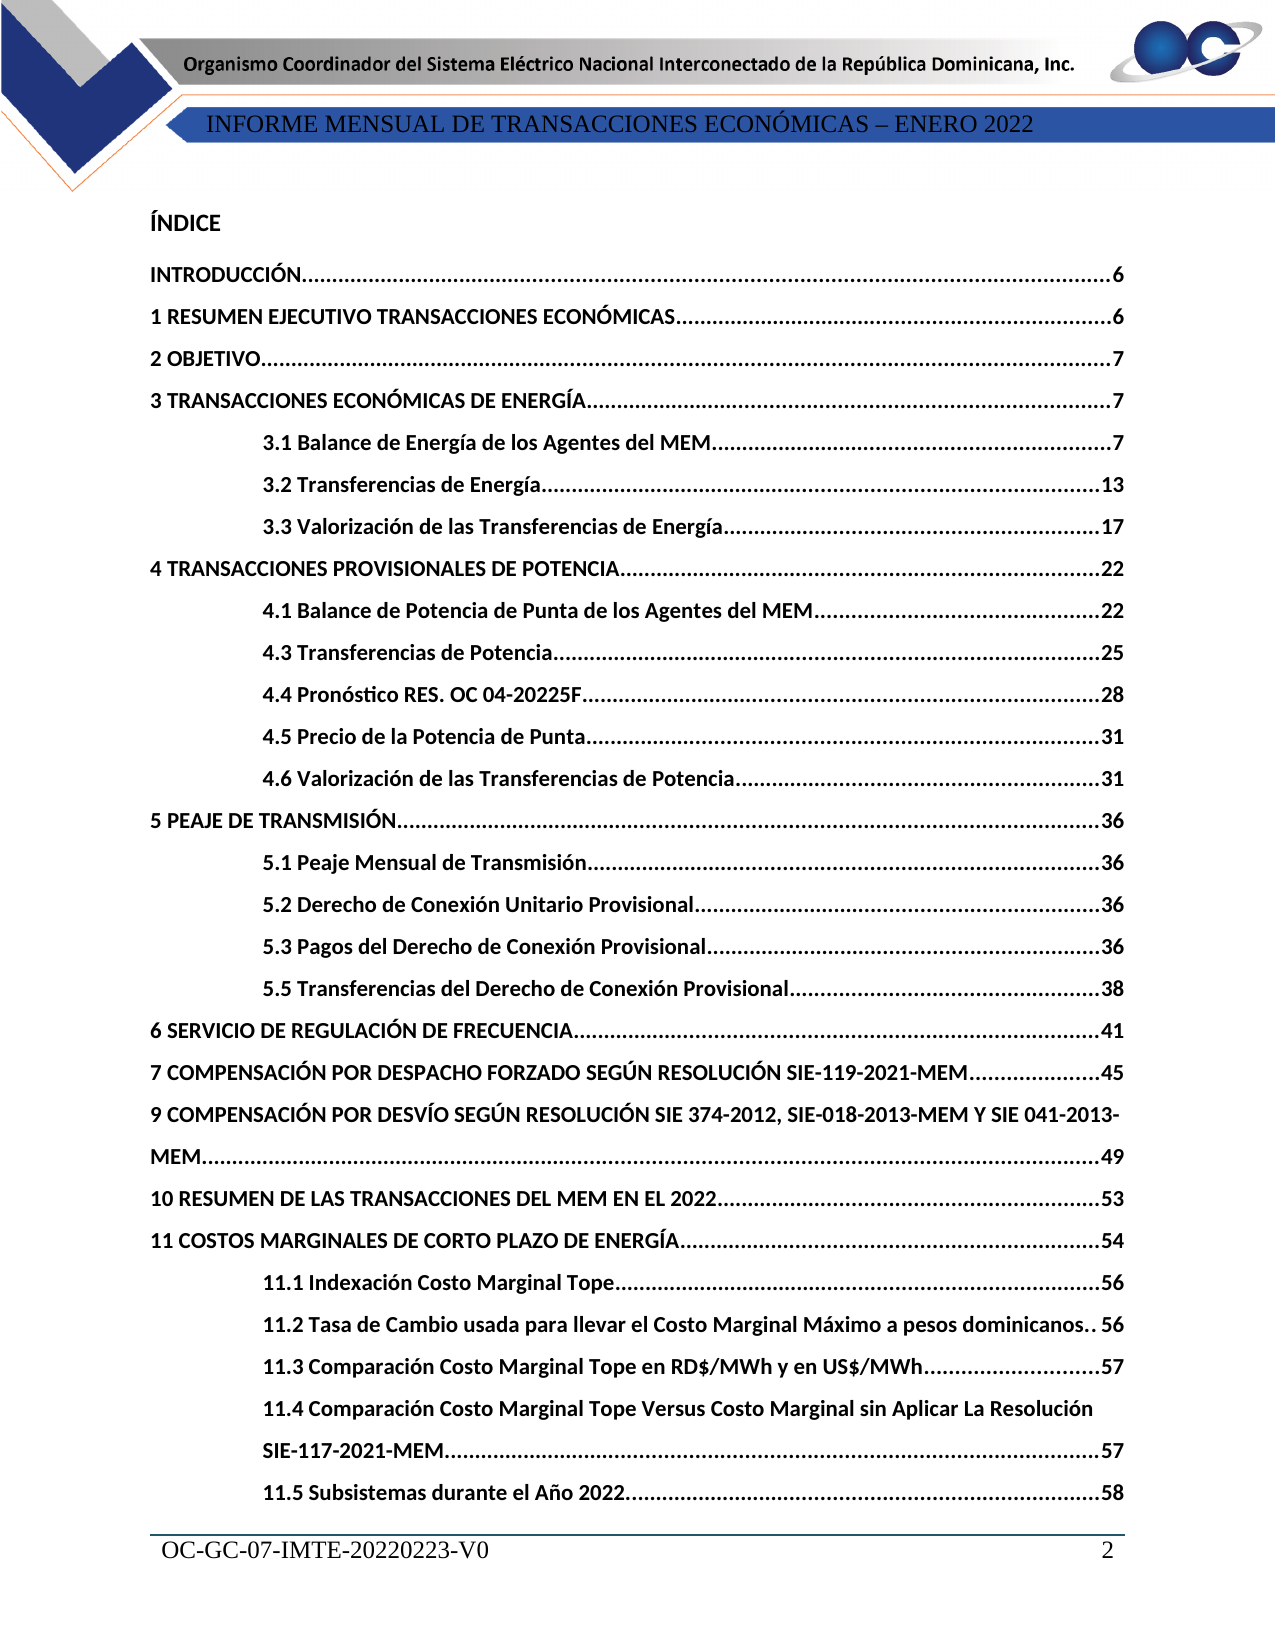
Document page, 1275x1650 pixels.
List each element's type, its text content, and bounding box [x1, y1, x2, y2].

text 3.1 Balance de Energía de los Agentes del MEM 7 [262, 428, 1125, 456]
text 4 TRANSACCIONES PROVISIONALES DE POTENCIA 22 [150, 554, 1125, 582]
text 6 SERVICIO DE REGULACIÓN DE FRECUENCIA 41 [150, 1016, 1125, 1044]
text 5.5 Transferencias del Derecho de Conexión Provisional 38 [262, 974, 1125, 1002]
text INTRODUCCIÓN 6 [150, 260, 1125, 288]
text 5 PEAJE DE TRANSMISIÓN 36 [150, 806, 1125, 834]
text 1 RESUMEN EJECUTIVO TRANSACCIONES ECONÓMICAS 6 [150, 302, 1125, 330]
text 9 COMPENSACIÓN POR DESVÍO SEGÚN RESOLUCIÓN SIE 374-2012, SIE-018-2013-MEM Y SIE 041-2013-MEM. 49 [150, 1100, 1125, 1170]
text 11.5 Subsistemas durante el Año 2022. 58 [262, 1478, 1125, 1506]
text 10 RESUMEN DE LAS TRANSACCIONES DEL MEM EN EL 2022 53 [150, 1184, 1125, 1212]
text 4.6 Valorización de las Transferencias de Potencia 31 [262, 764, 1125, 792]
text 5.2 Derecho de Conexión Unitario Provisional 36 [262, 890, 1125, 918]
text 4.4 Pronóstico RES. OC 04-20225F 28 [262, 680, 1125, 708]
text ÍNDICE [150, 207, 1125, 237]
text 11.3 Comparación Costo Marginal Tope en RD$/MWh y en US$/MWh 57 [262, 1352, 1125, 1380]
picture [1, 0, 1275, 195]
text 7 COMPENSACIÓN POR DESPACHO FORZADO SEGÚN RESOLUCIÓN SIE-119-2021-MEM 45 [150, 1058, 1125, 1086]
text 5.1 Peaje Mensual de Transmisión 36 [262, 848, 1125, 876]
text 3.3 Valorización de las Transferencias de Energía 17 [262, 512, 1125, 540]
text 11.4 Comparación Costo Marginal Tope Versus Costo Marginal sin Aplicar La Resolución SIE-117-2021-MEM. 57 [262, 1394, 1125, 1464]
text 2 OBJETIVO 7 [150, 344, 1125, 372]
text 3 TRANSACCIONES ECONÓMICAS DE ENERGÍA 7 [150, 386, 1125, 414]
text 11 COSTOS MARGINALES DE CORTO PLAZO DE ENERGÍA 54 [150, 1226, 1125, 1254]
text 4.1 Balance de Potencia de Punta de los Agentes del MEM 22 [262, 596, 1125, 624]
text 4.3 Transferencias de Potencia 25 [262, 638, 1125, 666]
text 3.2 Transferencias de Energía 13 [262, 470, 1125, 498]
text 4.5 Precio de la Potencia de Punta 31 [262, 722, 1125, 750]
text 11.1 Indexación Costo Marginal Tope 56 [262, 1268, 1125, 1296]
text 5.3 Pagos del Derecho de Conexión Provisional 36 [262, 932, 1125, 960]
text 11.2 Tasa de Cambio usada para llevar el Costo Marginal Máximo a pesos dominicanos. 56 [262, 1310, 1125, 1338]
